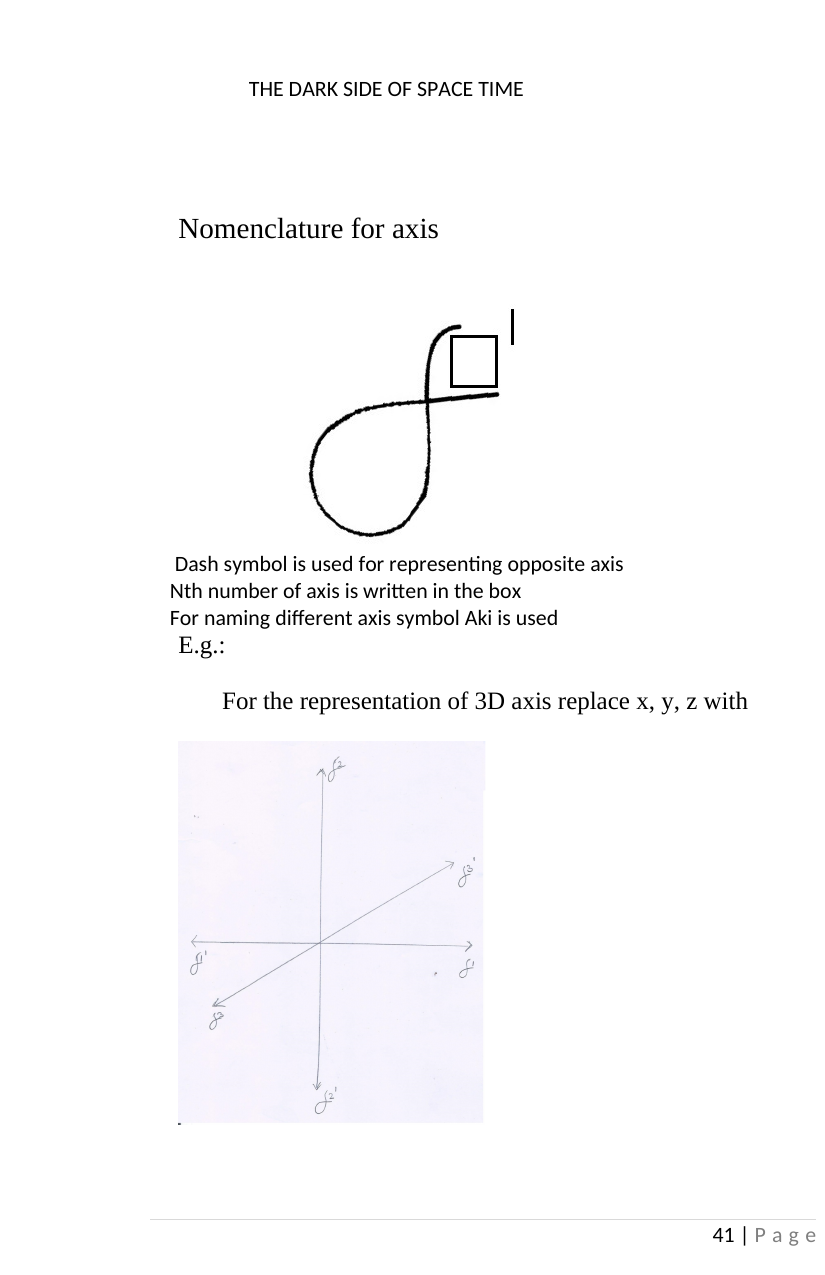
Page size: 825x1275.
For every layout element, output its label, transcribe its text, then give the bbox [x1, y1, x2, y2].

text Nomenclature for axis [84, 211, 816, 244]
picture [178, 741, 486, 1125]
text For naming different axis symbol Aki is used [150, 604, 816, 630]
text Nth number of axis is written in the box [150, 577, 816, 604]
picture [280, 296, 541, 551]
text For the representation of 3D axis replace x, y, z with [84, 686, 816, 714]
text E.g.: [84, 630, 816, 659]
